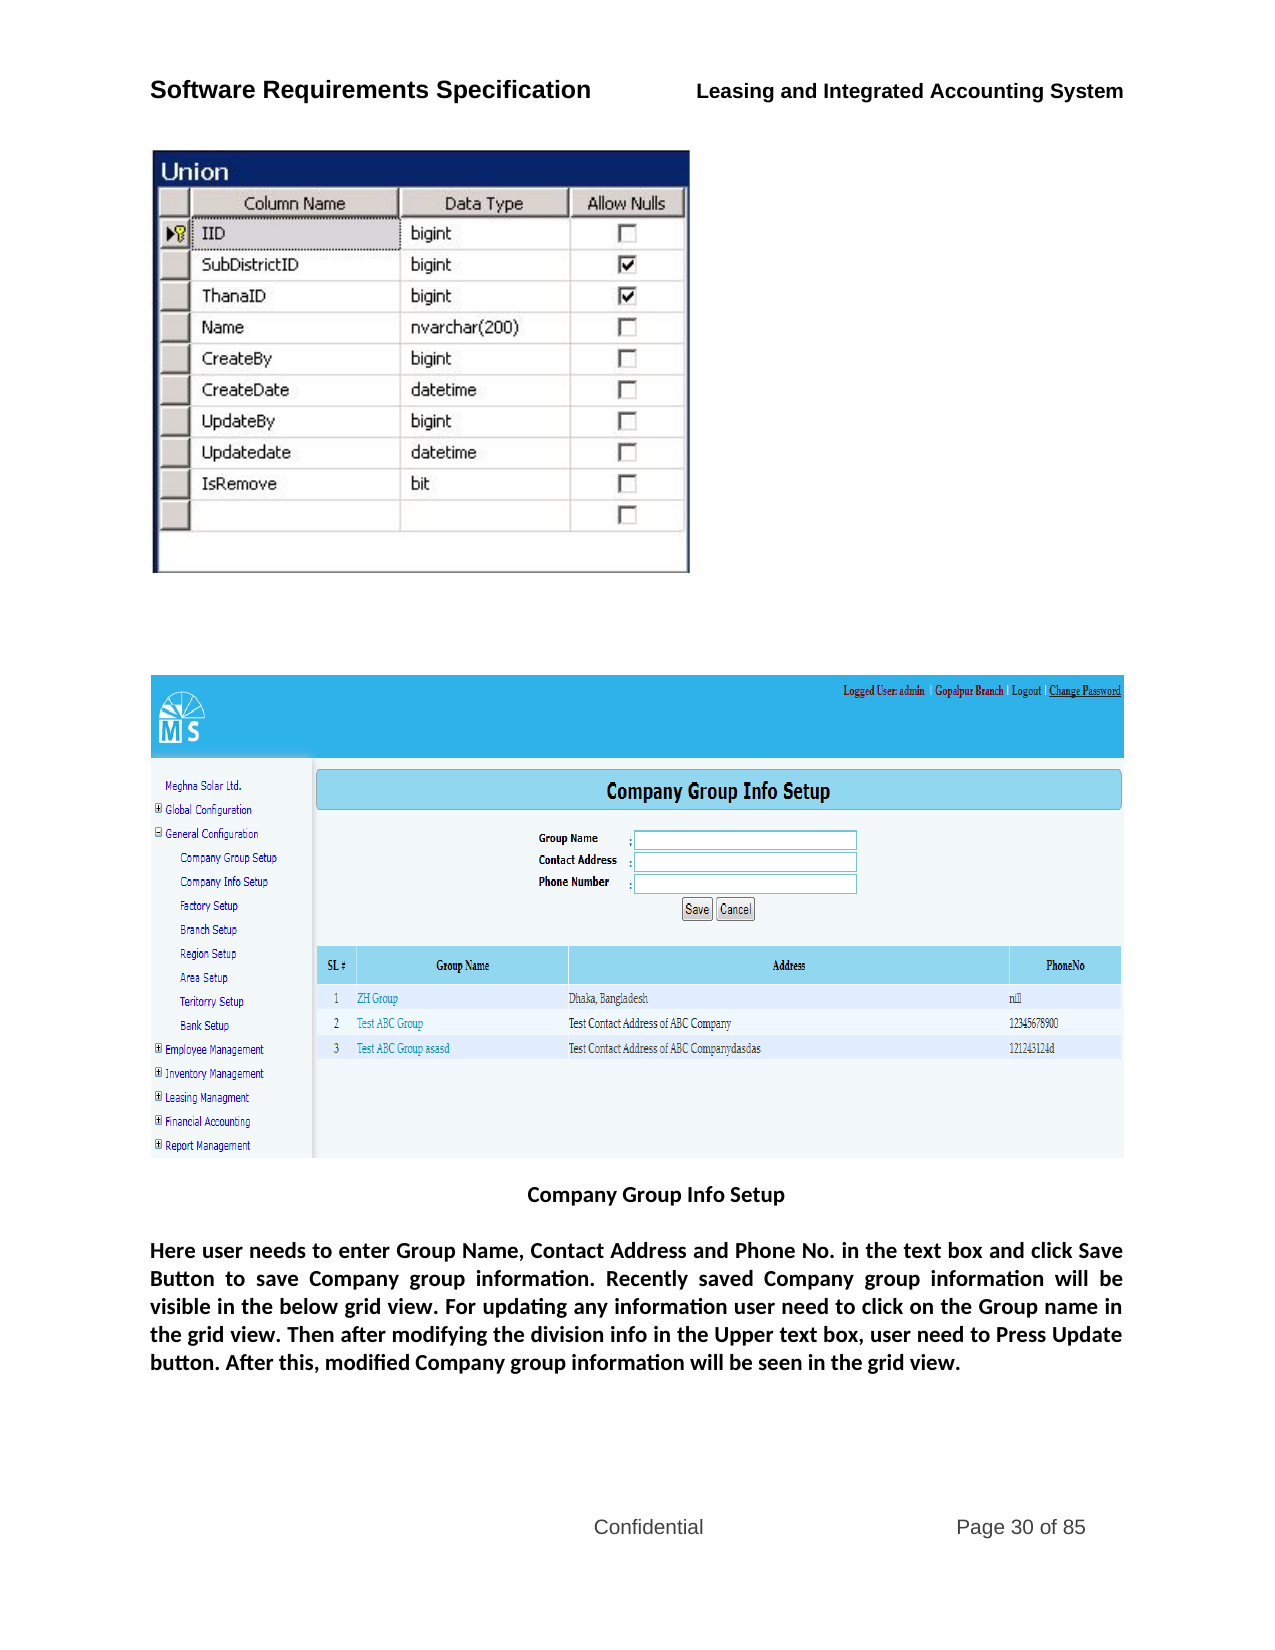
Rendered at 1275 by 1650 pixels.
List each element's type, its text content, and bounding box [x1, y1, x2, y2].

text Company Group Info Setup [187, 1180, 1125, 1208]
text Here user needs to enter Group Name, Contact Address and Phone No. in the text box and click Save Button to save Company group information. Recently saved Company group information will be visible in the below grid view. For updating any information user need to click on the Group name in the grid view. Then after modifying the division info in the Upper text box, user need to Press Update button. After this, modified Company group information will be seen in the grid view. [150, 1236, 1125, 1376]
picture [151, 675, 1124, 1158]
picture [150, 150, 690, 573]
